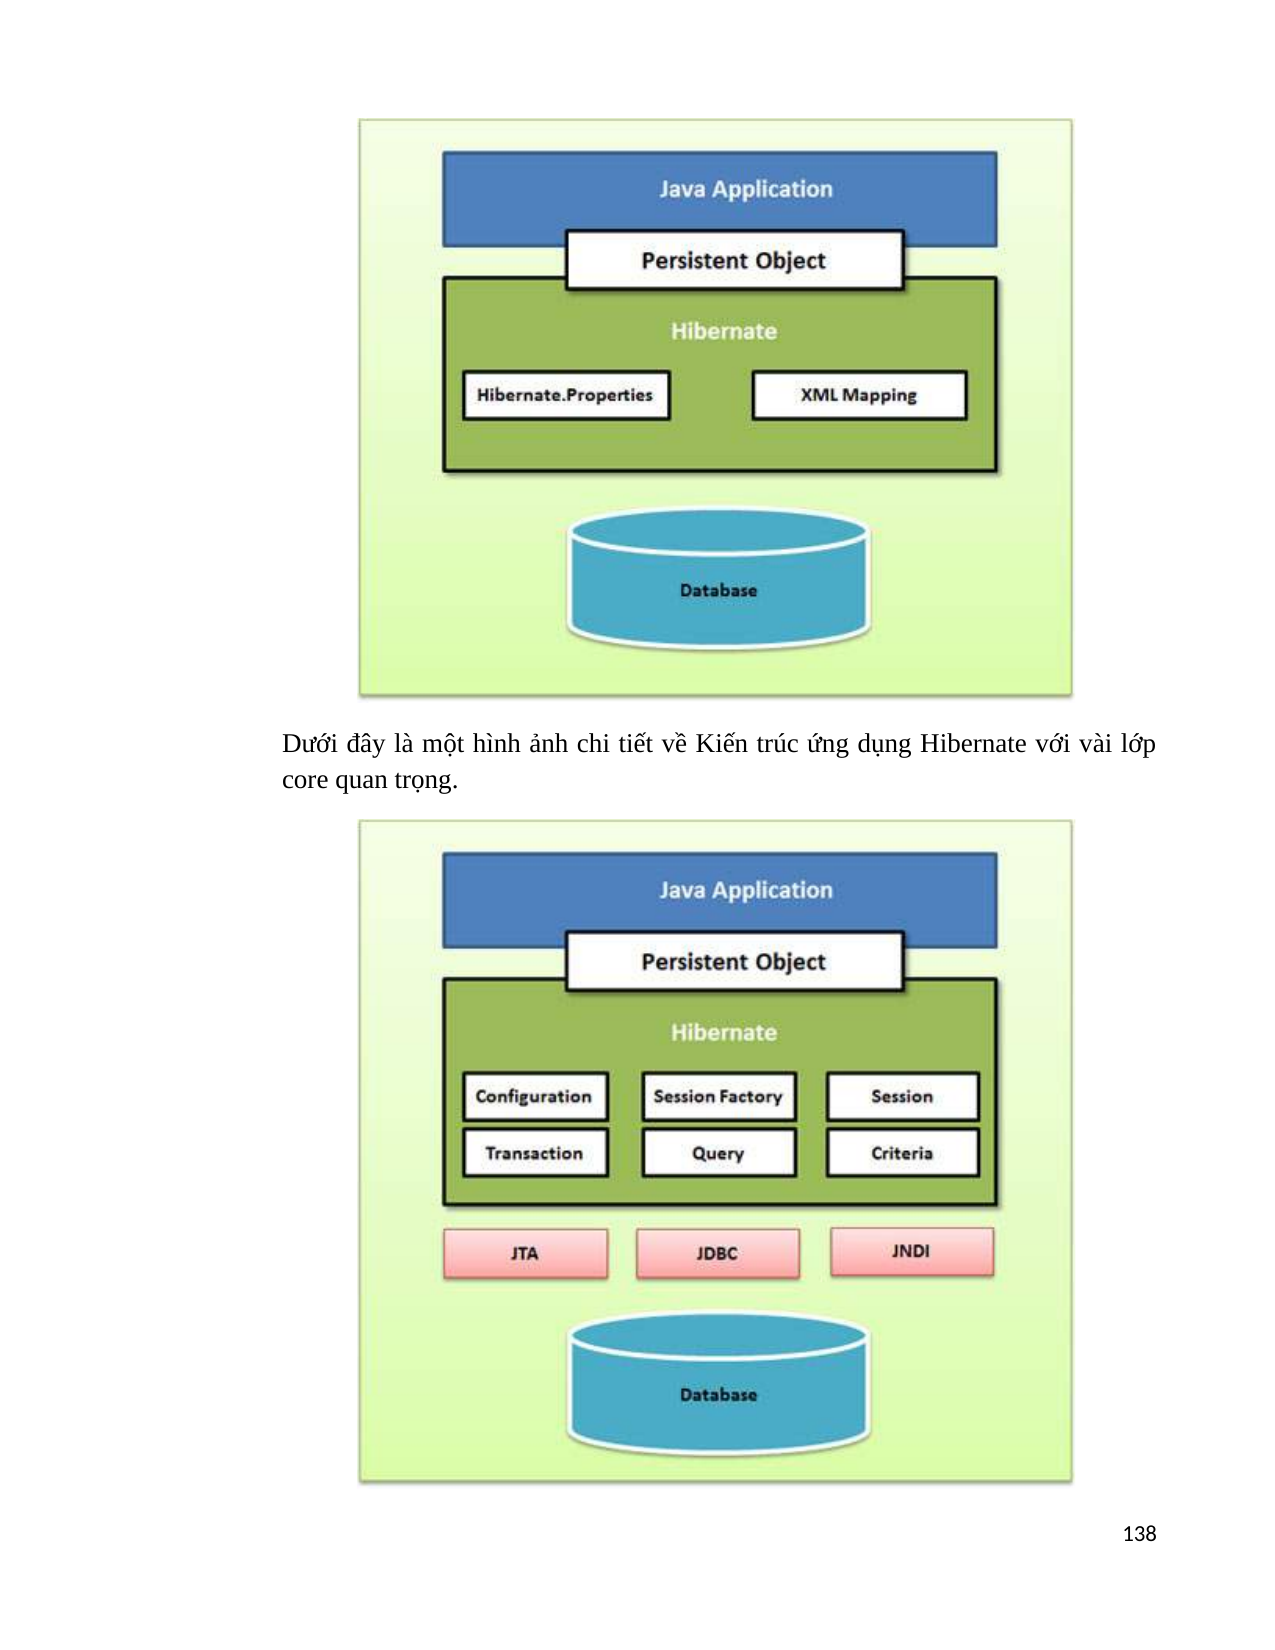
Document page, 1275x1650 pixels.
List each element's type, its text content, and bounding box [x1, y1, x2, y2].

picture [356, 118, 1076, 703]
text Dưới đây là một hình ảnh chi tiết về Kiến trúc ứng dụng Hibernate với vài lớp core quan trọng. [282, 727, 1157, 794]
picture [356, 819, 1076, 1489]
